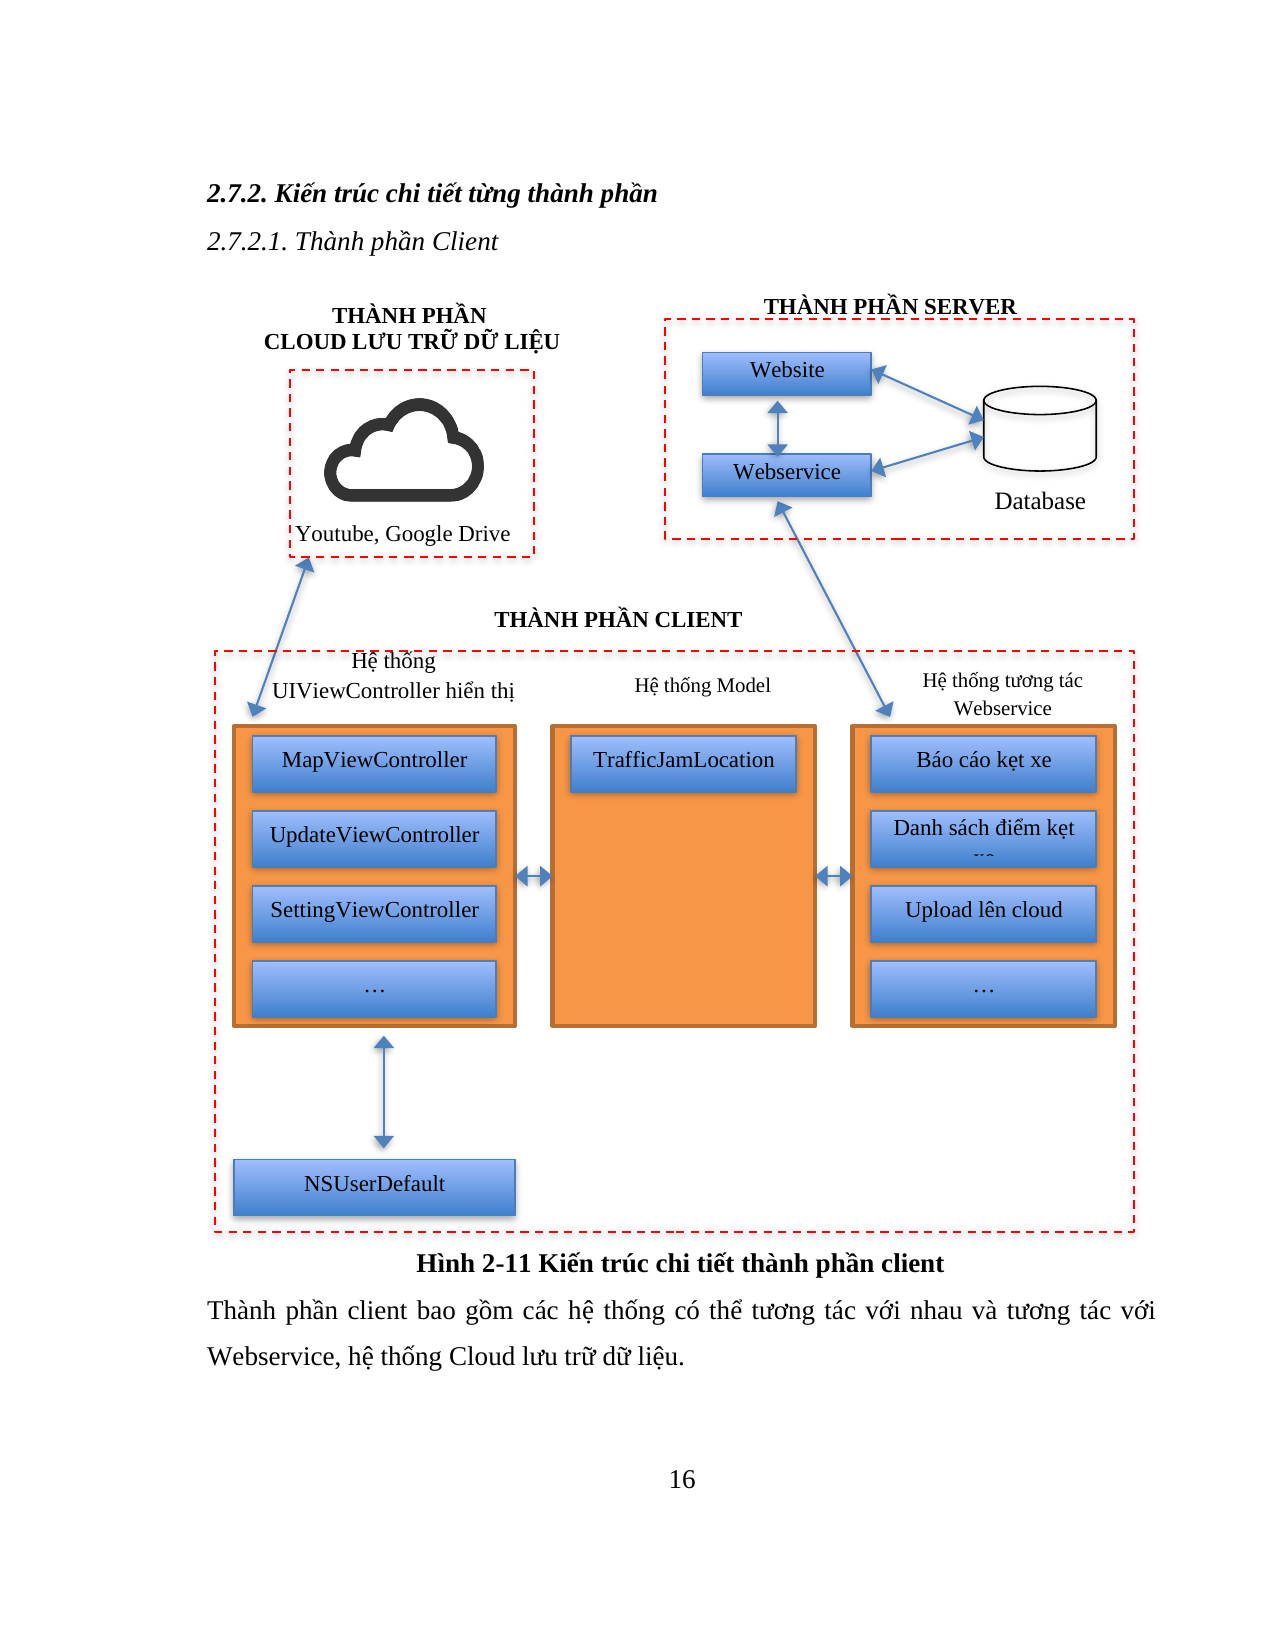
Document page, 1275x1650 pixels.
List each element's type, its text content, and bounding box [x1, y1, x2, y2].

picture [324, 398, 484, 502]
text 2.7.2.1. Thành phần Client [207, 225, 1157, 257]
text 2.7.2. Kiến trúc chi tiết từng thành phần [207, 177, 1157, 208]
text Thành phần client bao gồm các hệ thống có thể tương tác với nhau và tương tác với Webservice, hệ thống Cloud lưu trữ dữ liệu. [207, 1294, 1157, 1372]
text Hình 2-3 Kiến trúc chi tiết thành phần client [207, 1247, 1154, 1278]
